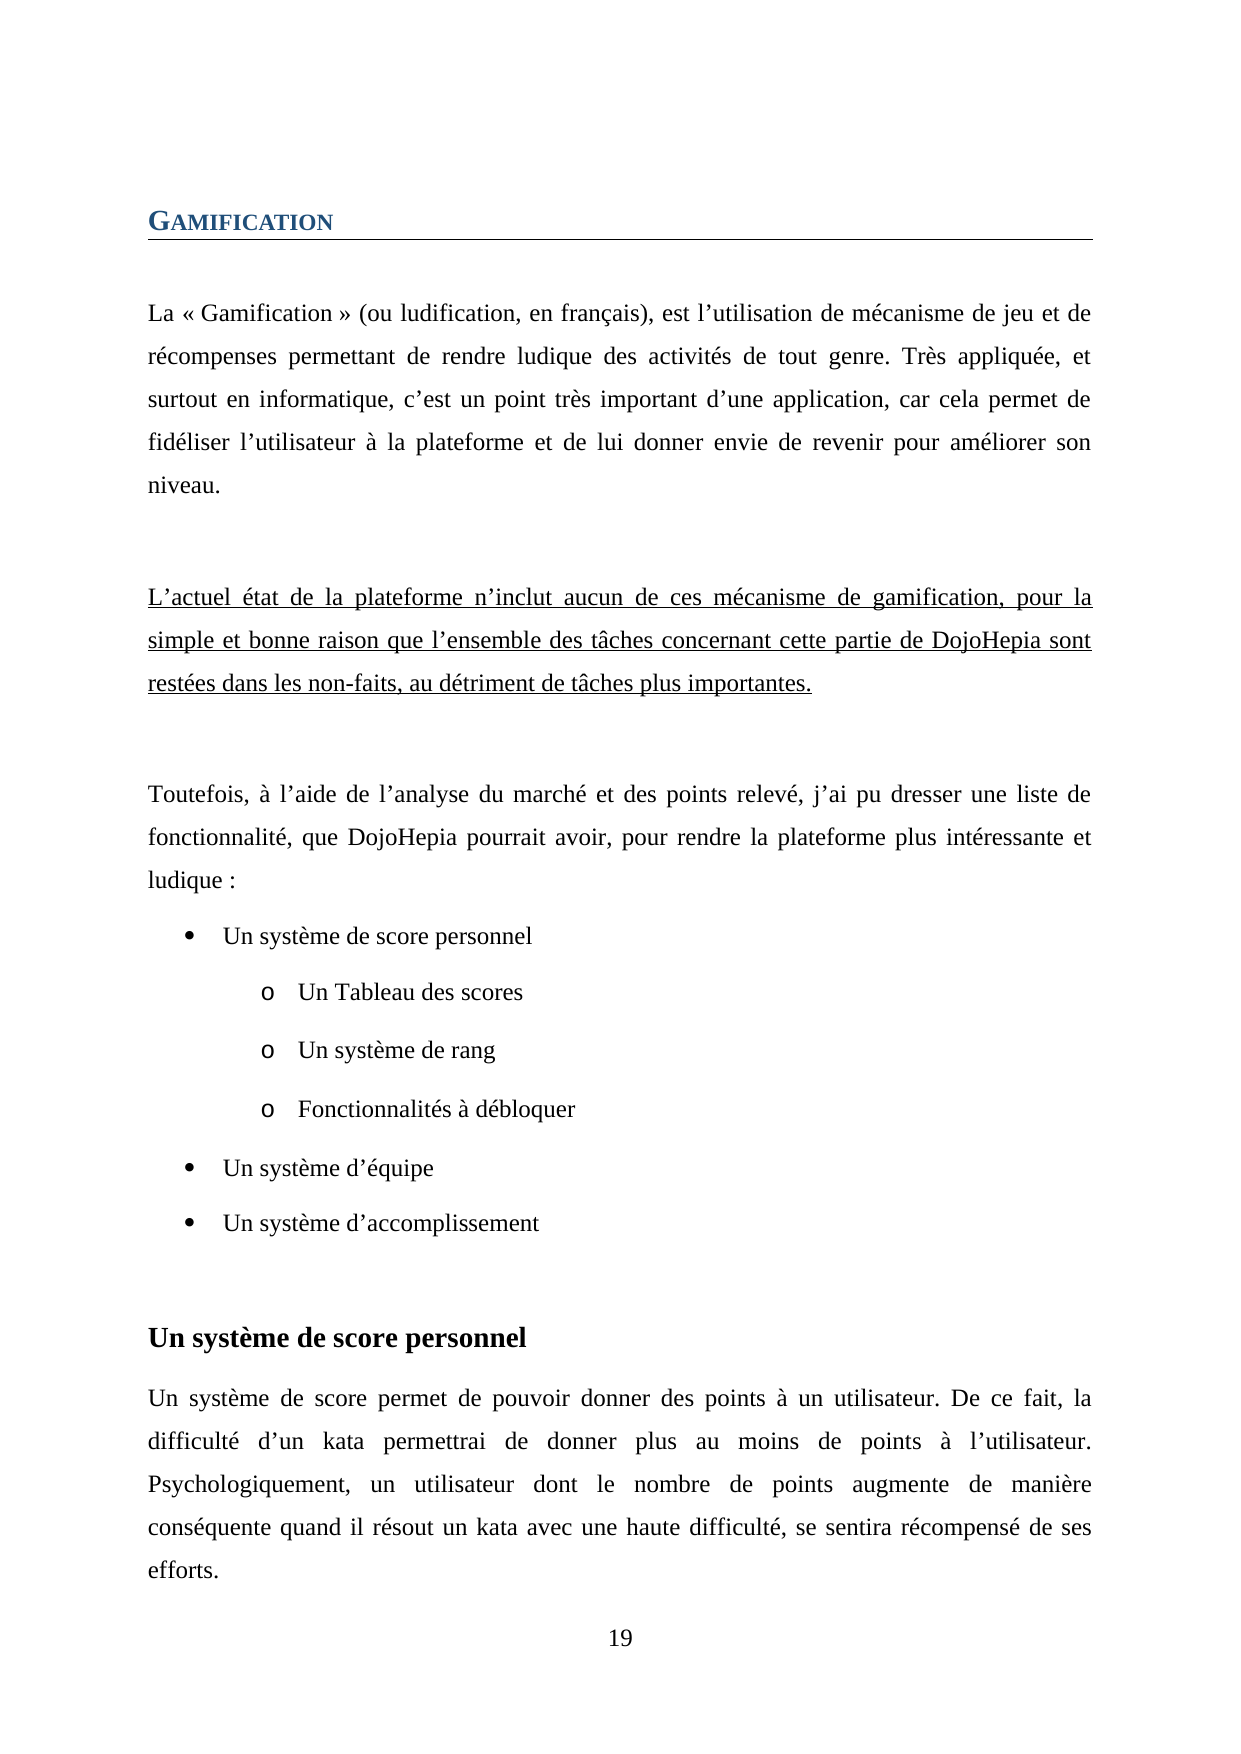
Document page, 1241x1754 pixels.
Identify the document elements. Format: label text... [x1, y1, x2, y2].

list Un système de rang [260, 1035, 1093, 1066]
subtitle Gamification [148, 203, 1093, 239]
subtitle Un système de score personnel [148, 1320, 1093, 1353]
text La « Gamification » (ou ludification, en français), est l’utilisation de mécanisme de jeu et de récompenses permettant de rendre ludique des activités de tout genre. Très appliquée, et surtout en informatique, c’est un point très important d’une application, car cela permet de fidéliser l’utilisateur à la plateforme et de lui donner envie de revenir pour améliorer son niveau. [148, 298, 1093, 499]
text Un système de score permet de pouvoir donner des points à un utilisateur. De ce fait, la difficulté d’un kata permettrai de donner plus au moins de points à l’utilisateur. Psychologiquement, un utilisateur dont le nombre de points augmente de manière conséquente quand il résout un kata avec une haute difficulté, se sentira récompensé de ses efforts. [148, 1383, 1093, 1584]
list Fonctionnalités à débloquer [260, 1094, 1093, 1125]
list Un système d’accomplissement [185, 1208, 1093, 1237]
list Un Tableau des scores [260, 977, 1093, 1007]
list Un système d’équipe [185, 1153, 1093, 1182]
list Un système de score personnel [185, 921, 1093, 950]
text Toutefois, à l’aide de l’analyse du marché et des points relevé, j’ai pu dresser une liste de fonctionnalité, que DojoHepia pourrait avoir, pour rendre la plateforme plus intéressante et ludique : [148, 779, 1093, 894]
text L’actuel état de la plateforme n’inclut aucun de ces mécanisme de gamification, pour la simple et bonne raison que l’ensemble des tâches concernant cette partie de DojoHepia sont restées dans les non-faits, au détriment de tâches plus importantes. [148, 608, 1093, 697]
text L’actuel état de la plateforme n’inclut aucun de ces mécanisme de gamification, pour la simple et bonne raison que l’ensemble des tâches concernant cette partie de DojoHepia sont restées dans les non-faits, au détriment de tâches plus importantes. [148, 582, 1093, 607]
